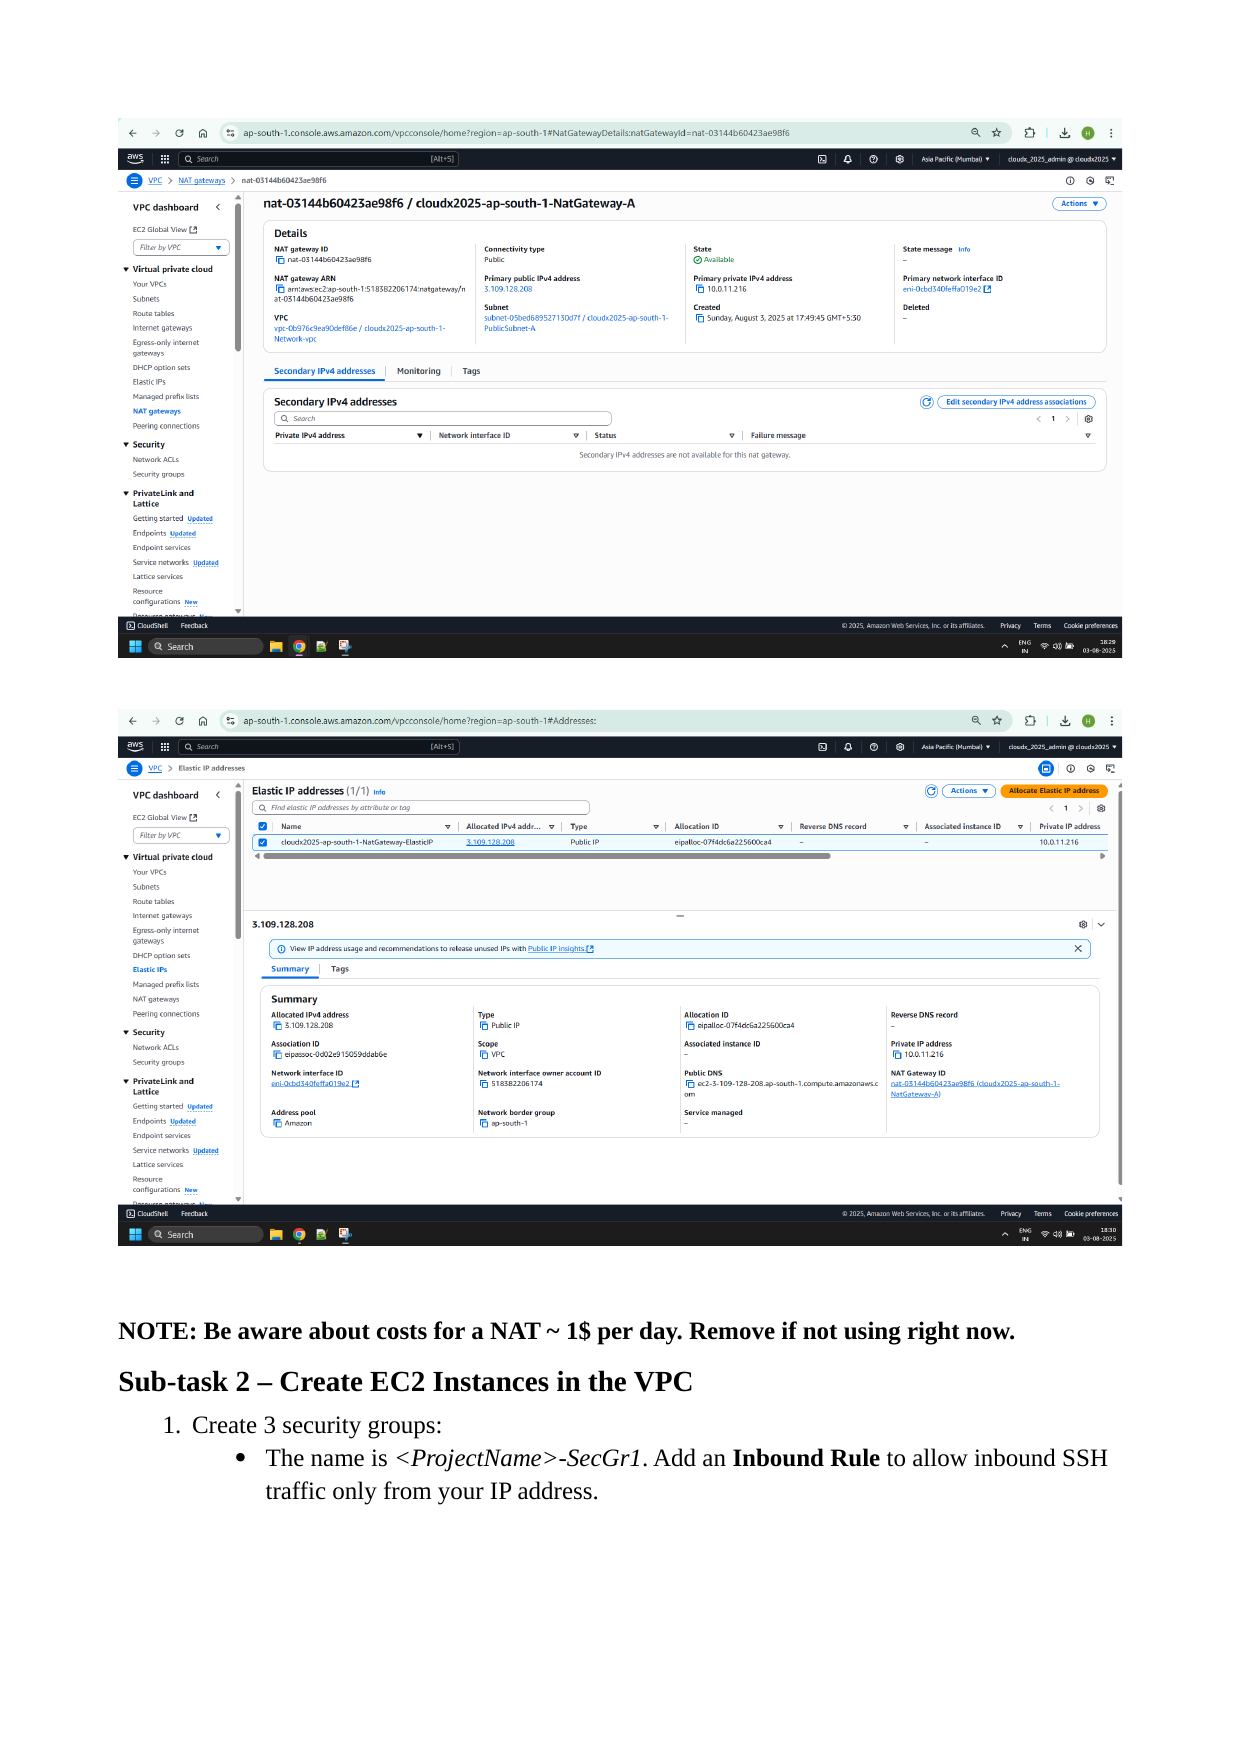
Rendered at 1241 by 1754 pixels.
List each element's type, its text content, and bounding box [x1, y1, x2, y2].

subtitle Sub-task 2 – Create EC2 Instances in the VPC [118, 1364, 1122, 1397]
picture [118, 118, 1123, 658]
picture [118, 709, 1123, 1246]
text NOTE: Be aware about costs for a NAT ~ 1$ per day. Remove if not using right now. [118, 1316, 1122, 1345]
list Create 3 security groups: [162, 1410, 1122, 1439]
list The name is <ProjectName>-SecGr1. Add an Inbound Rule to allow inbound SSH traffic only from your IP address. [236, 1443, 1122, 1505]
